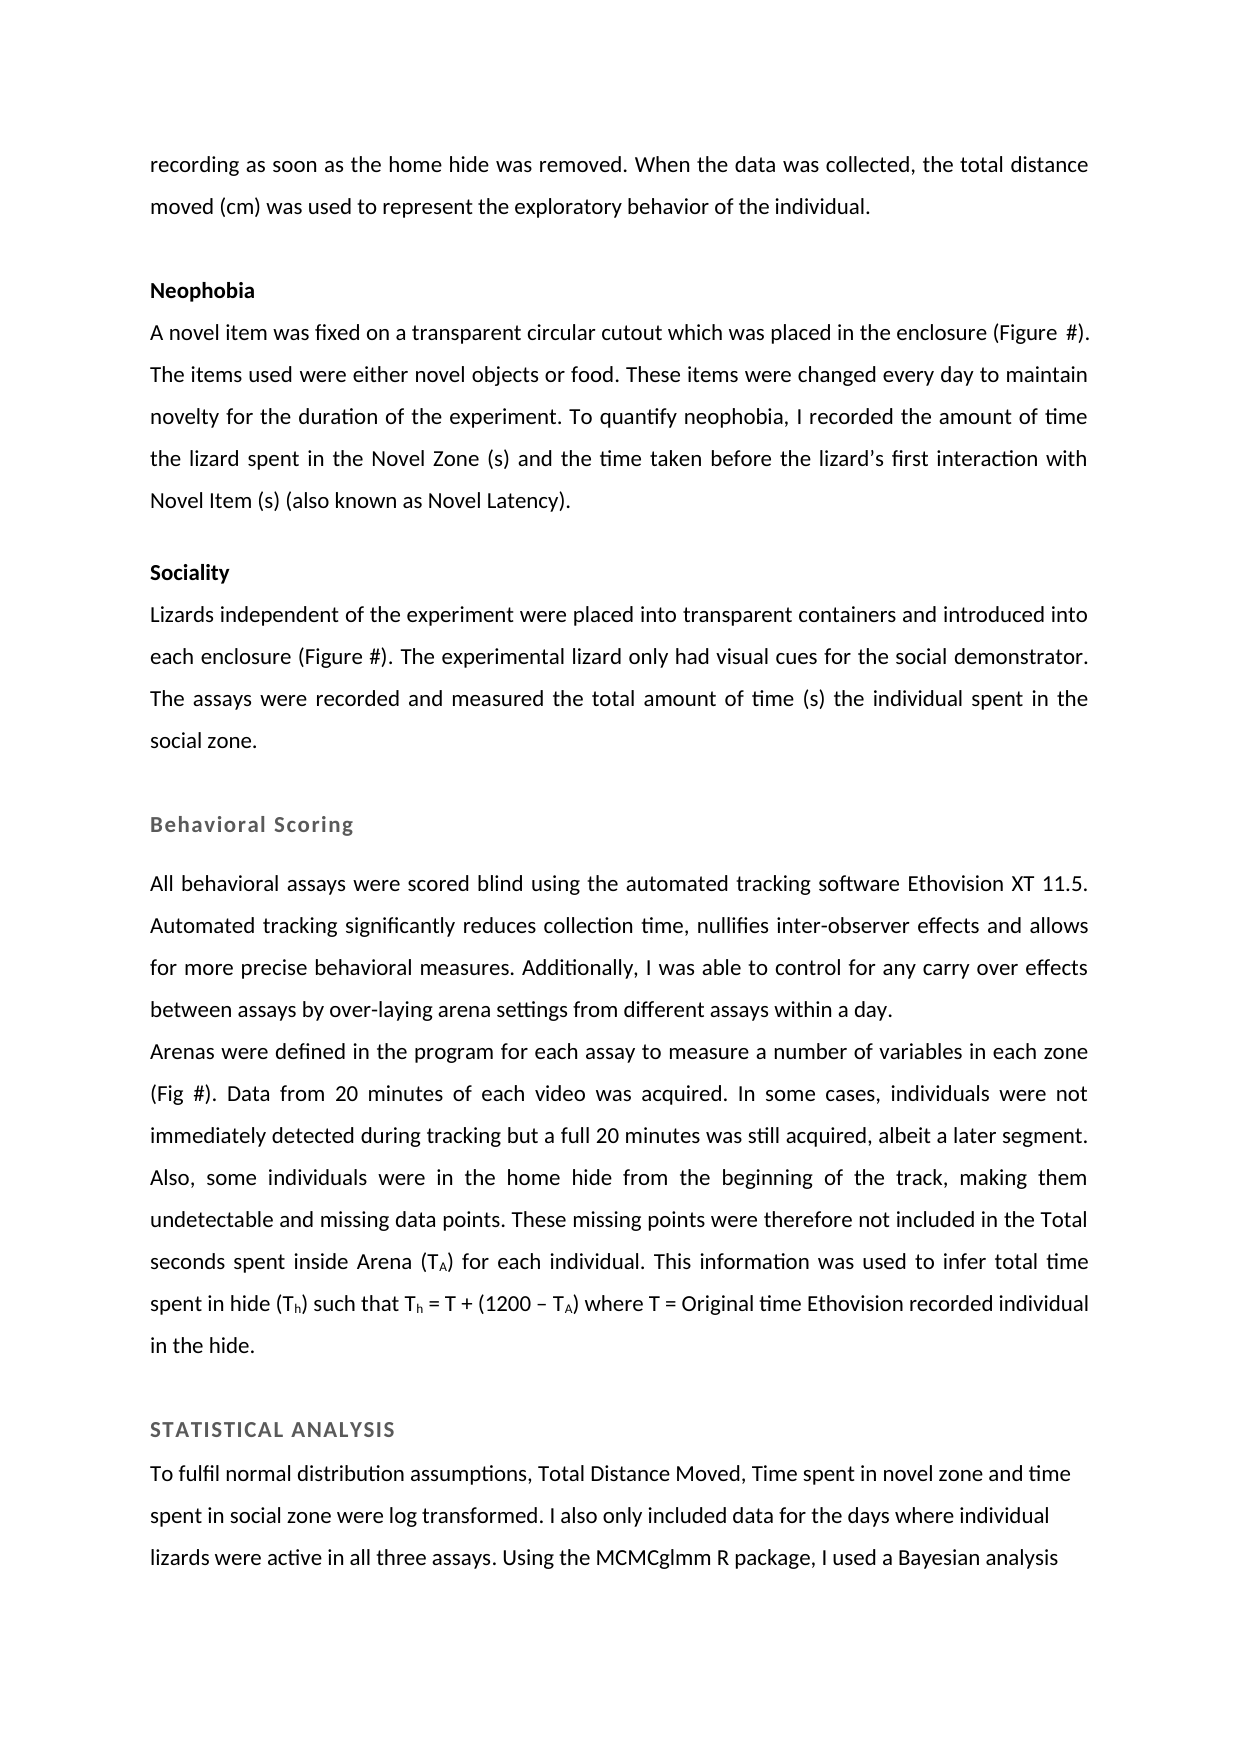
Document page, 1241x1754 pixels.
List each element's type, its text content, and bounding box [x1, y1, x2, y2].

subtitle Behavioral Scoring [150, 810, 1090, 838]
text All behavioral assays were scored blind using the automated tracking software Ethovision XT 11.5. Automated tracking significantly reduces collection time, nullifies inter-observer effects and allows for more precise behavioral measures. Additionally, I was able to control for any carry over effects between assays by over-laying arena settings from different assays within a day. [150, 869, 1090, 1023]
text Lizards independent of the experiment were placed into transparent containers and introduced into each enclosure (Figure #). The experimental lizard only had visual cues for the social demonstrator. The assays were recorded and measured the total amount of time (s) the individual spent in the social zone. [150, 600, 1090, 754]
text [150, 150, 1090, 220]
text A novel item was fixed on a transparent circular cutout which was placed in the enclosure (Figure #). The items used were either novel objects or food. These items were changed every day to maintain novelty for the duration of the experiment. To quantify neophobia, I recorded the amount of time the lizard spent in the Novel Zone (s) and the time taken before the lizard’s first interaction with Novel Item (s) (also known as Novel Latency). [150, 318, 1090, 514]
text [150, 1459, 1090, 1571]
text Neophobia [150, 276, 1090, 304]
text Arenas were defined in the program for each assay to measure a number of variables in each zone (Fig #). Data from 20 minutes of each video was acquired. In some cases, individuals were not immediately detected during tracking but a full 20 minutes was still acquired, albeit a later segment. Also, some individuals were in the home hide from the beginning of the track, making them undetectable and missing data points. These missing points were therefore not included in the Total seconds spent inside Arena (TA) for each individual. This information was used to infer total time spent in hide (Th) such that Th = T + (1200 – TA) where T = Original time Ethovision recorded individual in the hide. [150, 1037, 1090, 1359]
subtitle STATISTICAL ANALYSIS [150, 1415, 1090, 1443]
text Sociality [150, 558, 1090, 586]
